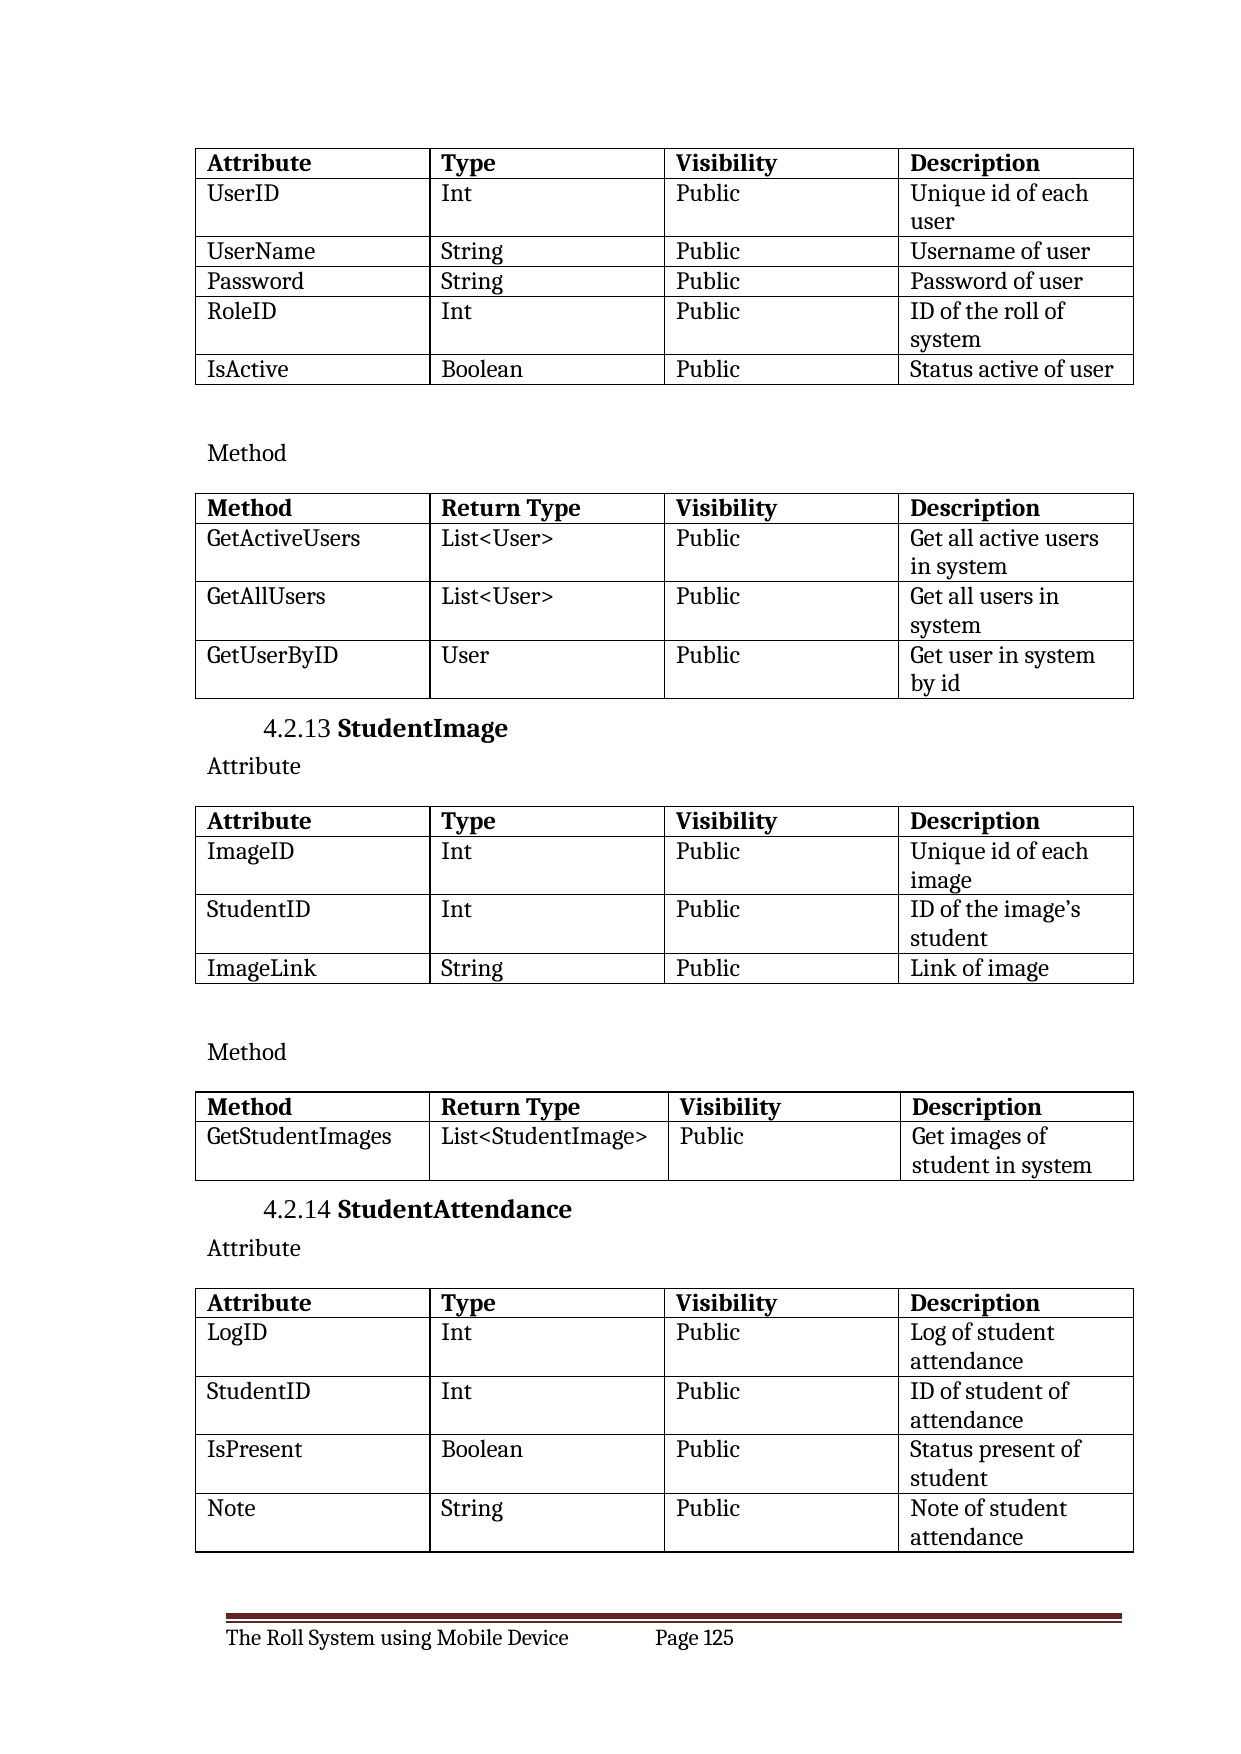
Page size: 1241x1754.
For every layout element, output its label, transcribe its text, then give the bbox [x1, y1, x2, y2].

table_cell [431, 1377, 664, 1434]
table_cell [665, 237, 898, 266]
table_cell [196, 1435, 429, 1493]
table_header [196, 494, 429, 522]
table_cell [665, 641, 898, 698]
subtitle StudentImage [263, 712, 1122, 744]
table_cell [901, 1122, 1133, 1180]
subtitle StudentAttendance [263, 1193, 1122, 1225]
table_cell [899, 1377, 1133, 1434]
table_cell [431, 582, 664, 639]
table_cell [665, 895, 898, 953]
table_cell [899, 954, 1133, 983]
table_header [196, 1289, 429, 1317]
text Method [207, 1037, 1122, 1066]
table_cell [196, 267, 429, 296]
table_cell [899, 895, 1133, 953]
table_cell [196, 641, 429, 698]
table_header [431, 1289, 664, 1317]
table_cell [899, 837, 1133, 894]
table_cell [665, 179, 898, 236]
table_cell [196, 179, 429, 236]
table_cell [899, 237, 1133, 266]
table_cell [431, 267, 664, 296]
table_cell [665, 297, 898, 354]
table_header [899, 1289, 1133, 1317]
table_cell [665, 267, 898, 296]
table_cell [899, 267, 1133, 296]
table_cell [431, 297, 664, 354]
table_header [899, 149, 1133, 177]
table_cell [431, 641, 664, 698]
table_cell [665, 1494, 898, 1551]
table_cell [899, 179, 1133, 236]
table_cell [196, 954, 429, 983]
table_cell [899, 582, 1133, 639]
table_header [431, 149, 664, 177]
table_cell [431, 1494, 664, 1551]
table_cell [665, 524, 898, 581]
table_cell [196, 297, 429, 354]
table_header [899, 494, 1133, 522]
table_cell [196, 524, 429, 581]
text Attribute [207, 1234, 1122, 1262]
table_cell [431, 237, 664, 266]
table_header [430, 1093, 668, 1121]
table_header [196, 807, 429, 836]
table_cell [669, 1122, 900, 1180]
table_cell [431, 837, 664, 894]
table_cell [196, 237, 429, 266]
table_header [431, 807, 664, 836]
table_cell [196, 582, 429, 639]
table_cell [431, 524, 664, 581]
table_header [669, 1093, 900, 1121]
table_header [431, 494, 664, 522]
text Attribute [207, 752, 1122, 781]
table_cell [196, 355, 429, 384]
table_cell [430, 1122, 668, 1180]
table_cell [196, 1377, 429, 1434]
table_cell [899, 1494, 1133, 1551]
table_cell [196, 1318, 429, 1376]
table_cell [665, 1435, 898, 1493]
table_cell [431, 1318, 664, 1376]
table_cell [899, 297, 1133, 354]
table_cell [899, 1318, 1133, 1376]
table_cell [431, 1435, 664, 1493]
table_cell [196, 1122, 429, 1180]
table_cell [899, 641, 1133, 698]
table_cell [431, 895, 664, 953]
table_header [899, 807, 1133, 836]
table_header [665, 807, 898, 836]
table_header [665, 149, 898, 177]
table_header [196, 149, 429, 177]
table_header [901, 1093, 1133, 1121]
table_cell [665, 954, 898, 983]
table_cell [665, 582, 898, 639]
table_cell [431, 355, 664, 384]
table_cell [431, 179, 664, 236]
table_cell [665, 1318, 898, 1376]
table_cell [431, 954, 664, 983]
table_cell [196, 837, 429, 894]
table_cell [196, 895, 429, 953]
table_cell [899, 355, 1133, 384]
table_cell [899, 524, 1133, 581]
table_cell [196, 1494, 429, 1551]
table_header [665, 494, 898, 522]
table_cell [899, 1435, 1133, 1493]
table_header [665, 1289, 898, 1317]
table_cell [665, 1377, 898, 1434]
text Method [207, 439, 1122, 468]
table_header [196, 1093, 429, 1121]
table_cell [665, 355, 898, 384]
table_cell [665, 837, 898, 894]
